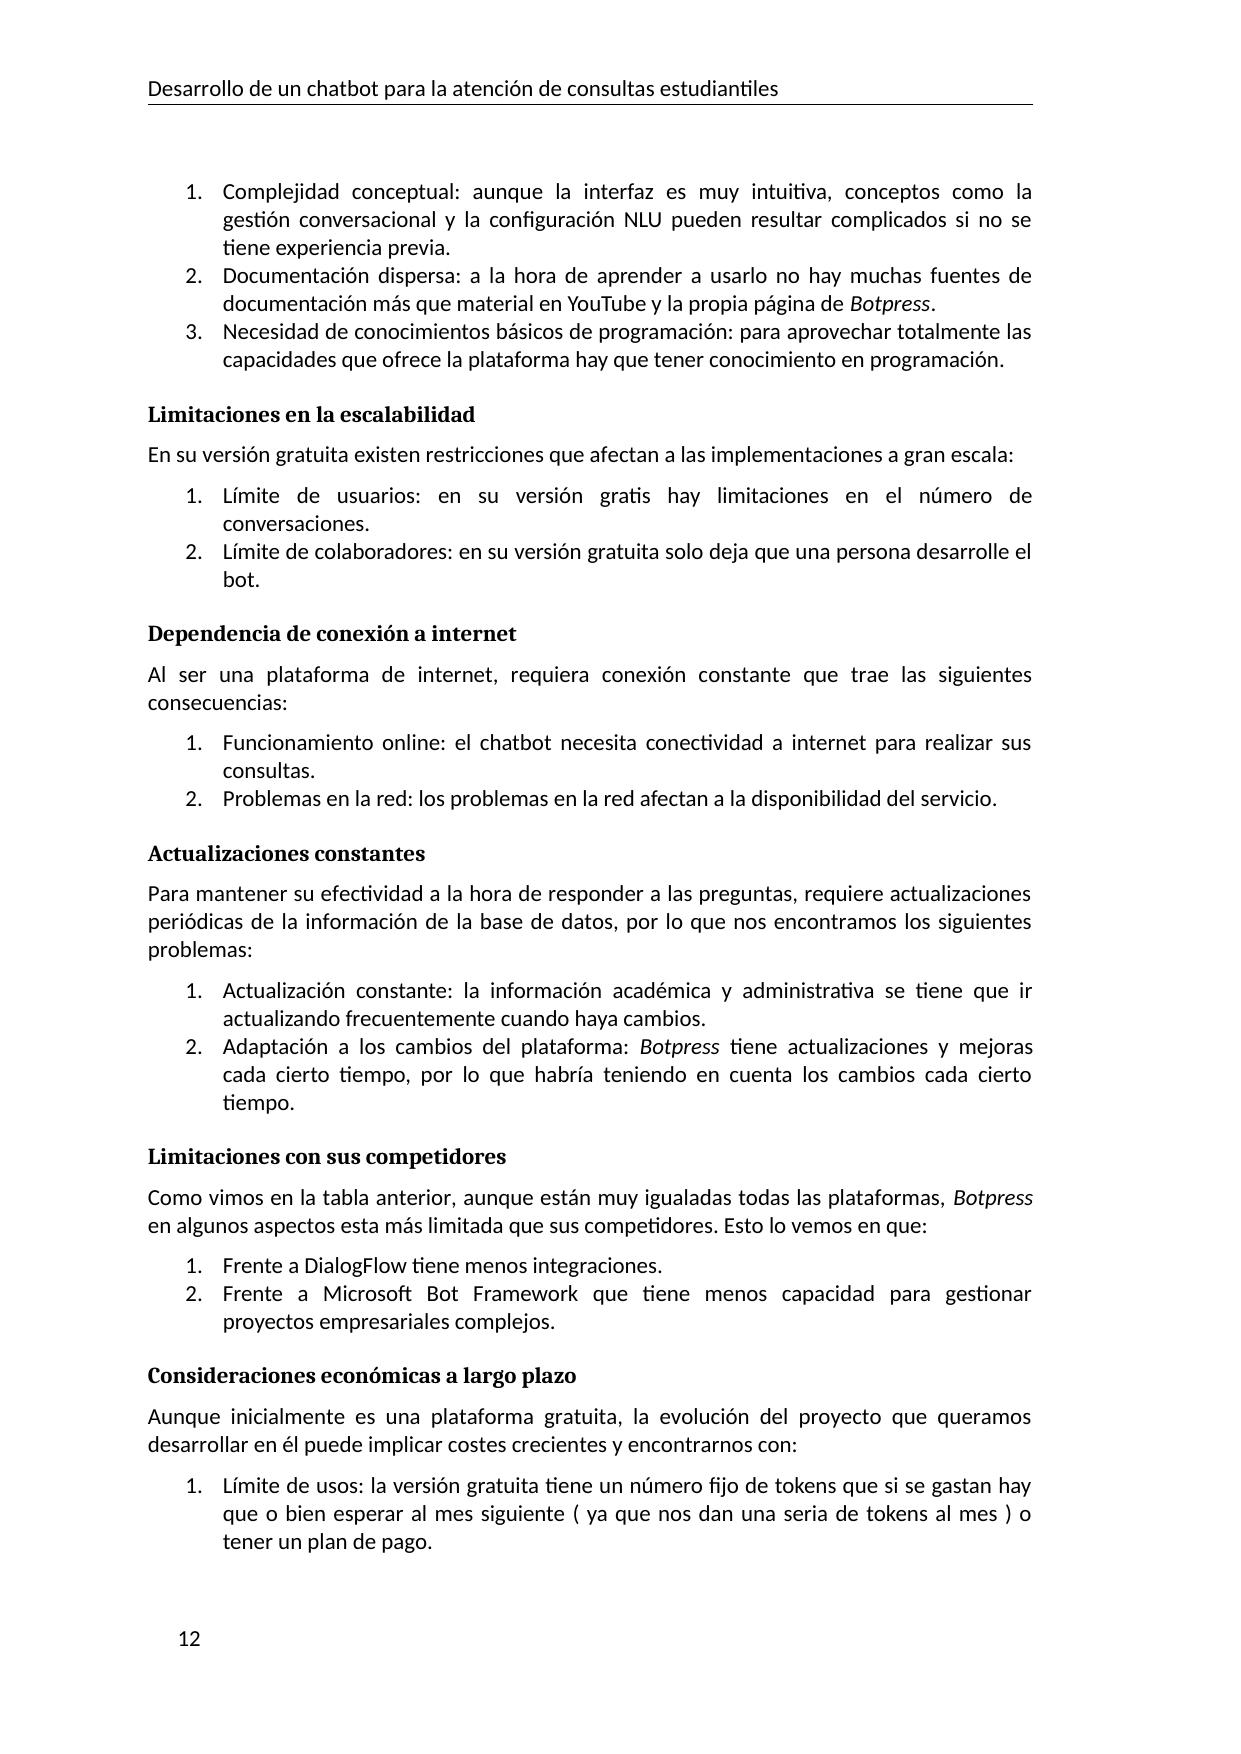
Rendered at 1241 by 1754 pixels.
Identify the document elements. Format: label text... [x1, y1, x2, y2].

list Necesidad de conocimientos básicos de programación: para aprovechar totalmente las capacidades que ofrece la plataforma hay que tener conocimiento en programación. [185, 317, 1033, 373]
text Aunque inicialmente es una plataforma gratuita, la evolución del proyecto que queramos desarrollar en él puede implicar costes crecientes y encontrarnos con: [148, 1402, 1033, 1458]
text Consideraciones económicas a largo plazo [148, 1363, 1033, 1390]
list Actualización constante: la información académica y administrativa se tiene que ir actualizando frecuentemente cuando haya cambios. [185, 976, 1033, 1032]
list Documentación dispersa: a la hora de aprender a usarlo no hay muchas fuentes de documentación más que material en YouTube y la propia página de Botpress. [185, 261, 1033, 317]
text Limitaciones en la escalabilidad [148, 401, 1033, 428]
list Límite de usos: la versión gratuita tiene un número fijo de tokens que si se gastan hay que o bien esperar al mes siguiente ( ya que nos dan una seria de tokens al mes ) o tener un plan de pago. [185, 1471, 1033, 1555]
list Límite de colaboradores: en su versión gratuita solo deja que una persona desarrolle el bot. [185, 537, 1033, 593]
text Como vimos en la tabla anterior, aunque están muy igualadas todas las plataformas, Botpress en algunos aspectos esta más limitada que sus competidores. Esto lo vemos en que: [148, 1183, 1033, 1239]
text Para mantener su efectividad a la hora de responder a las preguntas, requiere actualizaciones periódicas de la información de la base de datos, por lo que nos encontramos los siguientes problemas: [148, 879, 1033, 963]
list Frente a DialogFlow tiene menos integraciones. [185, 1251, 1033, 1279]
list Límite de usuarios: en su versión gratis hay limitaciones en el número de conversaciones. [185, 481, 1033, 537]
text En su versión gratuita existen restricciones que afectan a las implementaciones a gran escala: [148, 440, 1033, 468]
text Actualizaciones constantes [148, 840, 1033, 867]
text Dependencia de conexión a internet [148, 621, 1033, 647]
list Complejidad conceptual: aunque la interfaz es muy intuitiva, conceptos como la gestión conversacional y la configuración NLU pueden resultar complicados si no se tiene experiencia previa. [185, 177, 1033, 261]
text Limitaciones con sus competidores [148, 1144, 1033, 1170]
list Adaptación a los cambios del plataforma: Botpress tiene actualizaciones y mejoras cada cierto tiempo, por lo que habría teniendo en cuenta los cambios cada cierto tiempo. [185, 1032, 1033, 1116]
text Al ser una plataforma de internet, requiera conexión constante que trae las siguientes consecuencias: [148, 660, 1033, 716]
list Funcionamiento online: el chatbot necesita conectividad a internet para realizar sus consultas. [185, 728, 1033, 784]
list Frente a Microsoft Bot Framework que tiene menos capacidad para gestionar proyectos empresariales complejos. [185, 1279, 1033, 1335]
list Problemas en la red: los problemas en la red afectan a la disponibilidad del servicio. [185, 784, 1033, 812]
